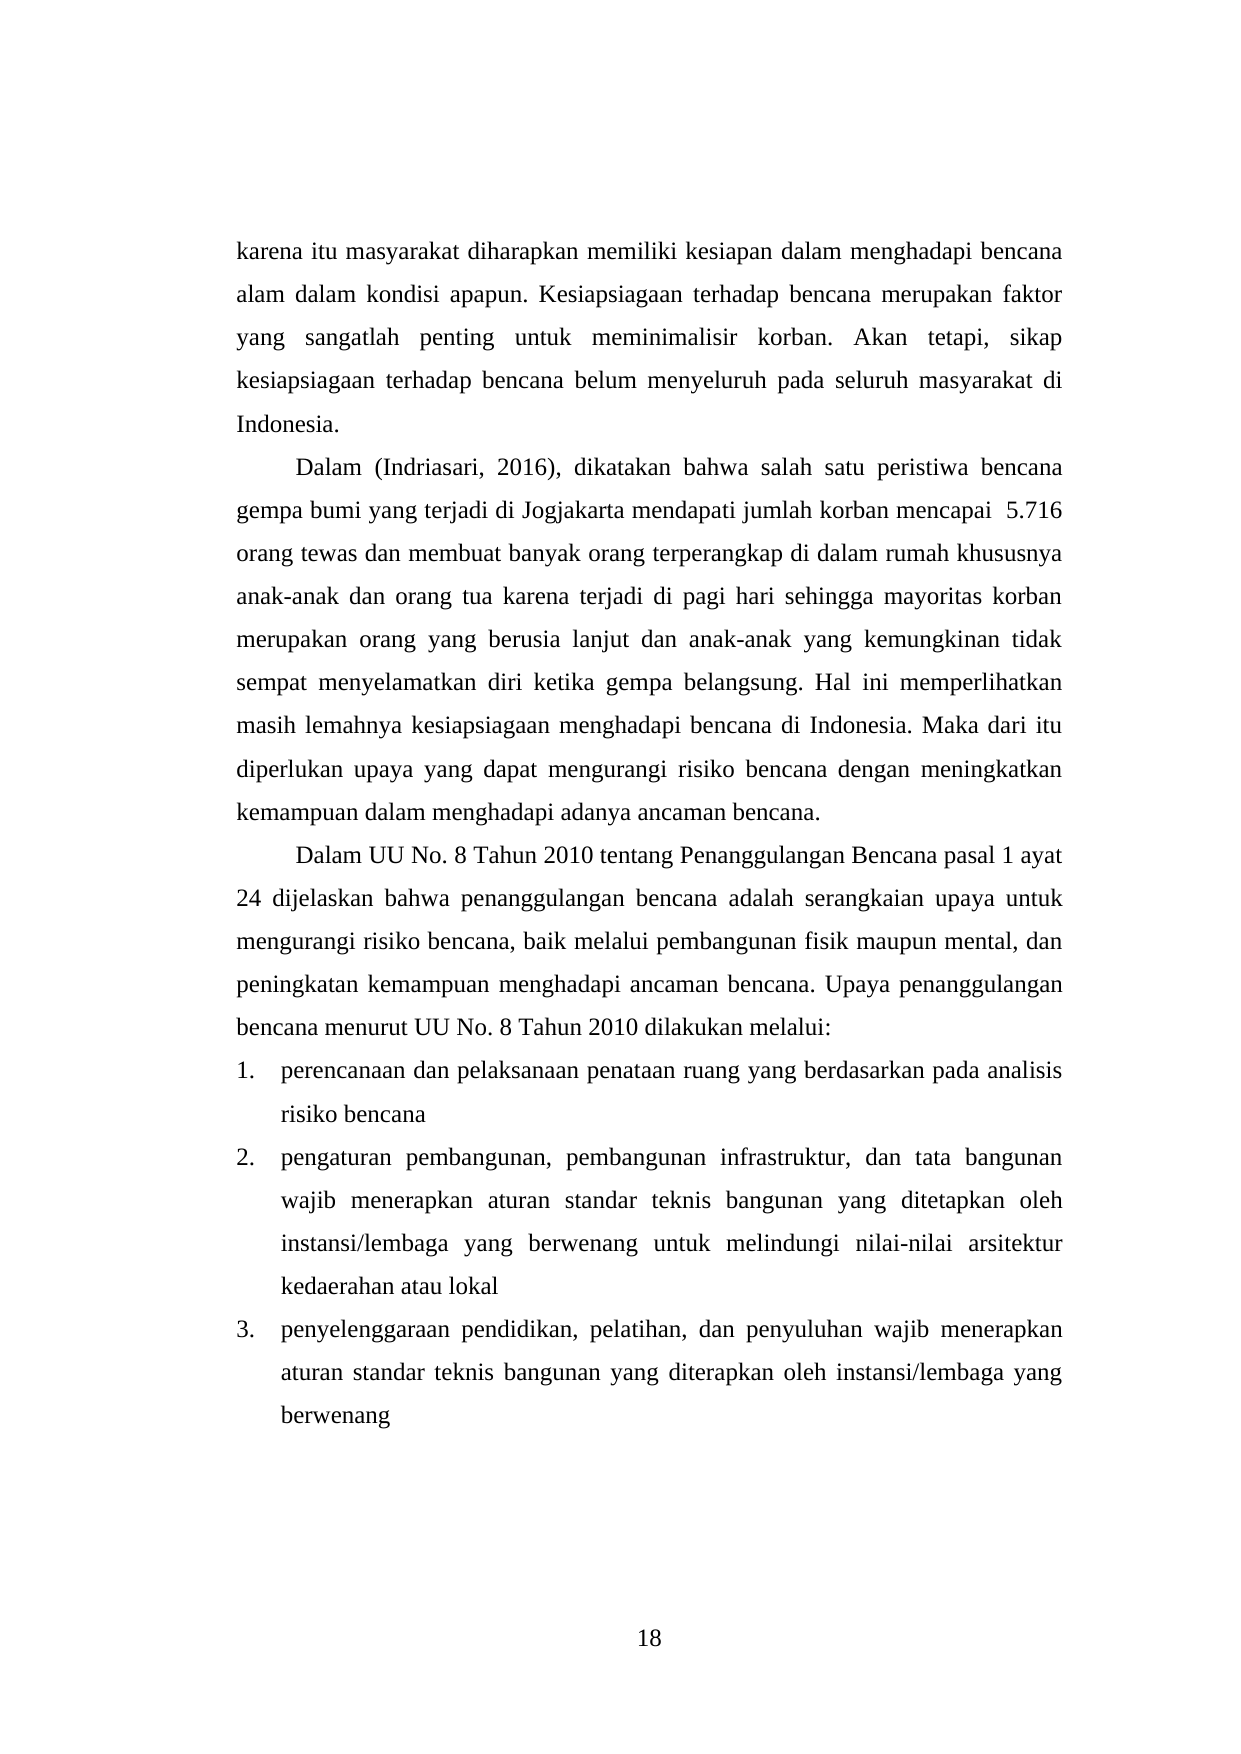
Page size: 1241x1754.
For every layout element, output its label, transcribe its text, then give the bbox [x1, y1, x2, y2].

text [236, 236, 1063, 437]
list pengaturan pembangunan, pembangunan infrastruktur, dan tata bangunan wajib menerapkan aturan standar teknis bangunan yang ditetapkan oleh instansi/lembaga yang berwenang untuk melindungi nilai-nilai arsitektur kedaerahan atau lokal [236, 1142, 1063, 1300]
list perencanaan dan pelaksanaan penataan ruang yang berdasarkan pada analisis risiko bencana [236, 1056, 1063, 1127]
list penyelenggaraan pendidikan, pelatihan, dan penyuluhan wajib menerapkan aturan standar teknis bangunan yang diterapkan oleh instansi/lembaga yang berwenang [236, 1314, 1063, 1429]
text Dalam UU No. 8 Tahun 2010 tentang Penanggulangan Bencana pasal 1 ayat 24 dijelaskan bahwa penanggulangan bencana adalah serangkaian upaya untuk mengurangi risiko bencana, baik melalui pembangunan fisik maupun mental, dan peningkatan kemampuan menghadapi ancaman bencana. Upaya penanggulangan bencana menurut UU No. 8 Tahun 2010 dilakukan melalui: [236, 840, 1063, 1041]
text Dalam , dikatakan bahwa salah satu peristiwa bencana gempa bumi yang terjadi di Jogjakarta mendapati jumlah korban mencapai 5.716 orang tewas dan membuat banyak orang terperangkap di dalam rumah khususnya anak-anak dan orang tua karena terjadi di pagi hari sehingga mayoritas korban merupakan orang yang berusia lanjut dan anak-anak yang kemungkinan tidak sempat menyelamatkan diri ketika gempa belangsung. Hal ini memperlihatkan masih lemahnya kesiapsiagaan menghadapi bencana di Indonesia. Maka dari itu diperlukan upaya yang dapat mengurangi risiko bencana dengan meningkatkan kemampuan dalam menghadapi adanya ancaman bencana. [236, 452, 1063, 826]
